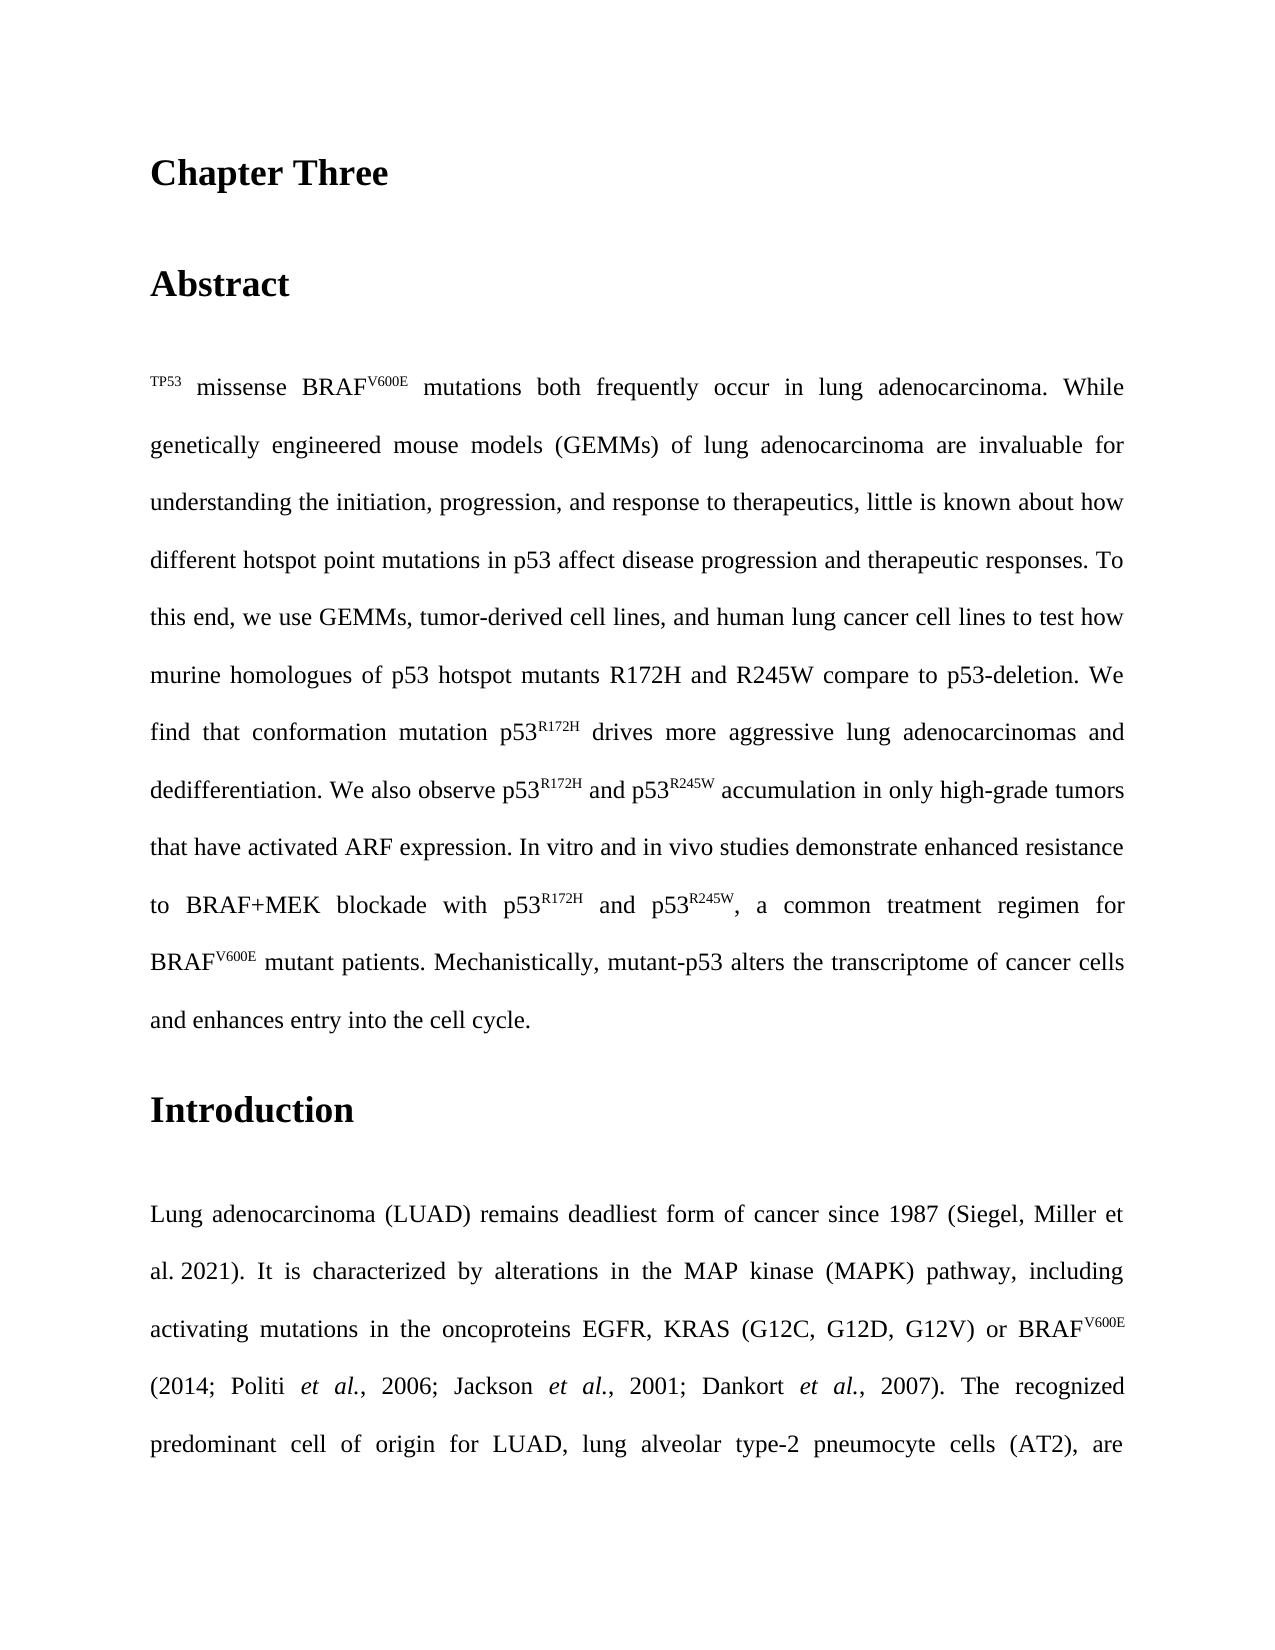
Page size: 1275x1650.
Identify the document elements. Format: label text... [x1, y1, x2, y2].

subtitle Abstract [150, 261, 1125, 304]
text TP53 missense BRAFV600E mutations both frequently occur in lung adenocarcinoma. While genetically engineered mouse models (GEMMs) of lung adenocarcinoma are invaluable for understanding the initiation, progression, and response to therapeutics, little is known about how different hotspot point mutations in p53 affect disease progression and therapeutic responses. To this end, we use GEMMs, tumor-derived cell lines, and human lung cancer cell lines to test how murine homologues of p53 hotspot mutants R172H and R245W compare to p53-deletion. We find that conformation mutation p53R172H drives more aggressive lung adenocarcinomas and dedifferentiation. We also observe p53R172H and p53R245W accumulation in only high-grade tumors that have activated ARF expression. In vitro and in vivo studies demonstrate enhanced resistance to BRAF+MEK blockade with p53R172H and p53R245W, a common treatment regimen for BRAFV600E mutant patients. Mechanistically, mutant-p53 alters the transcriptome of cancer cells and enhances entry into the cell cycle. [150, 372, 1125, 1034]
subtitle Chapter Three [150, 150, 1125, 193]
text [150, 1199, 1125, 1457]
subtitle Introduction [150, 1087, 1125, 1131]
